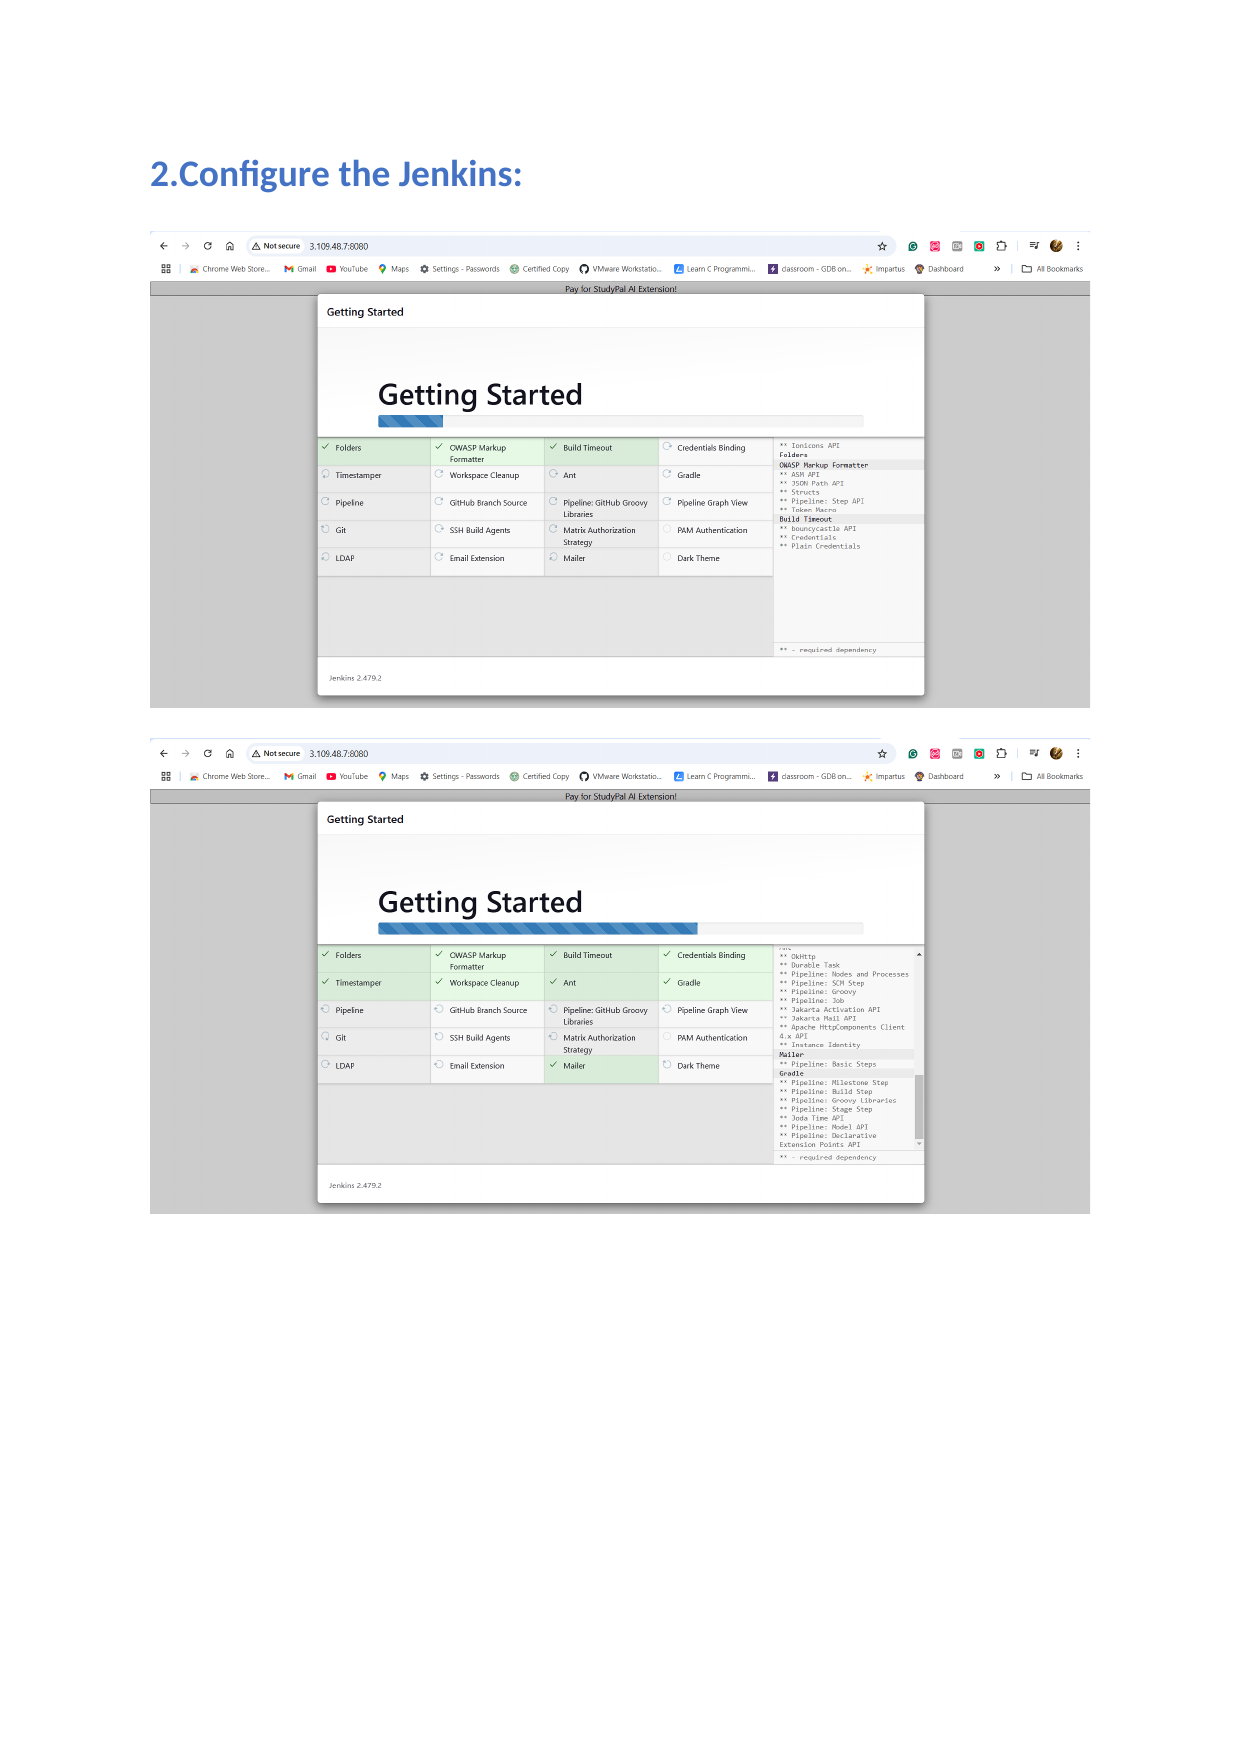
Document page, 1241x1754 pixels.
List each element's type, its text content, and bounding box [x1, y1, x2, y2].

text 2.Configure the Jenkins: [150, 150, 1090, 196]
picture [150, 231, 1091, 708]
picture [150, 738, 1091, 1214]
